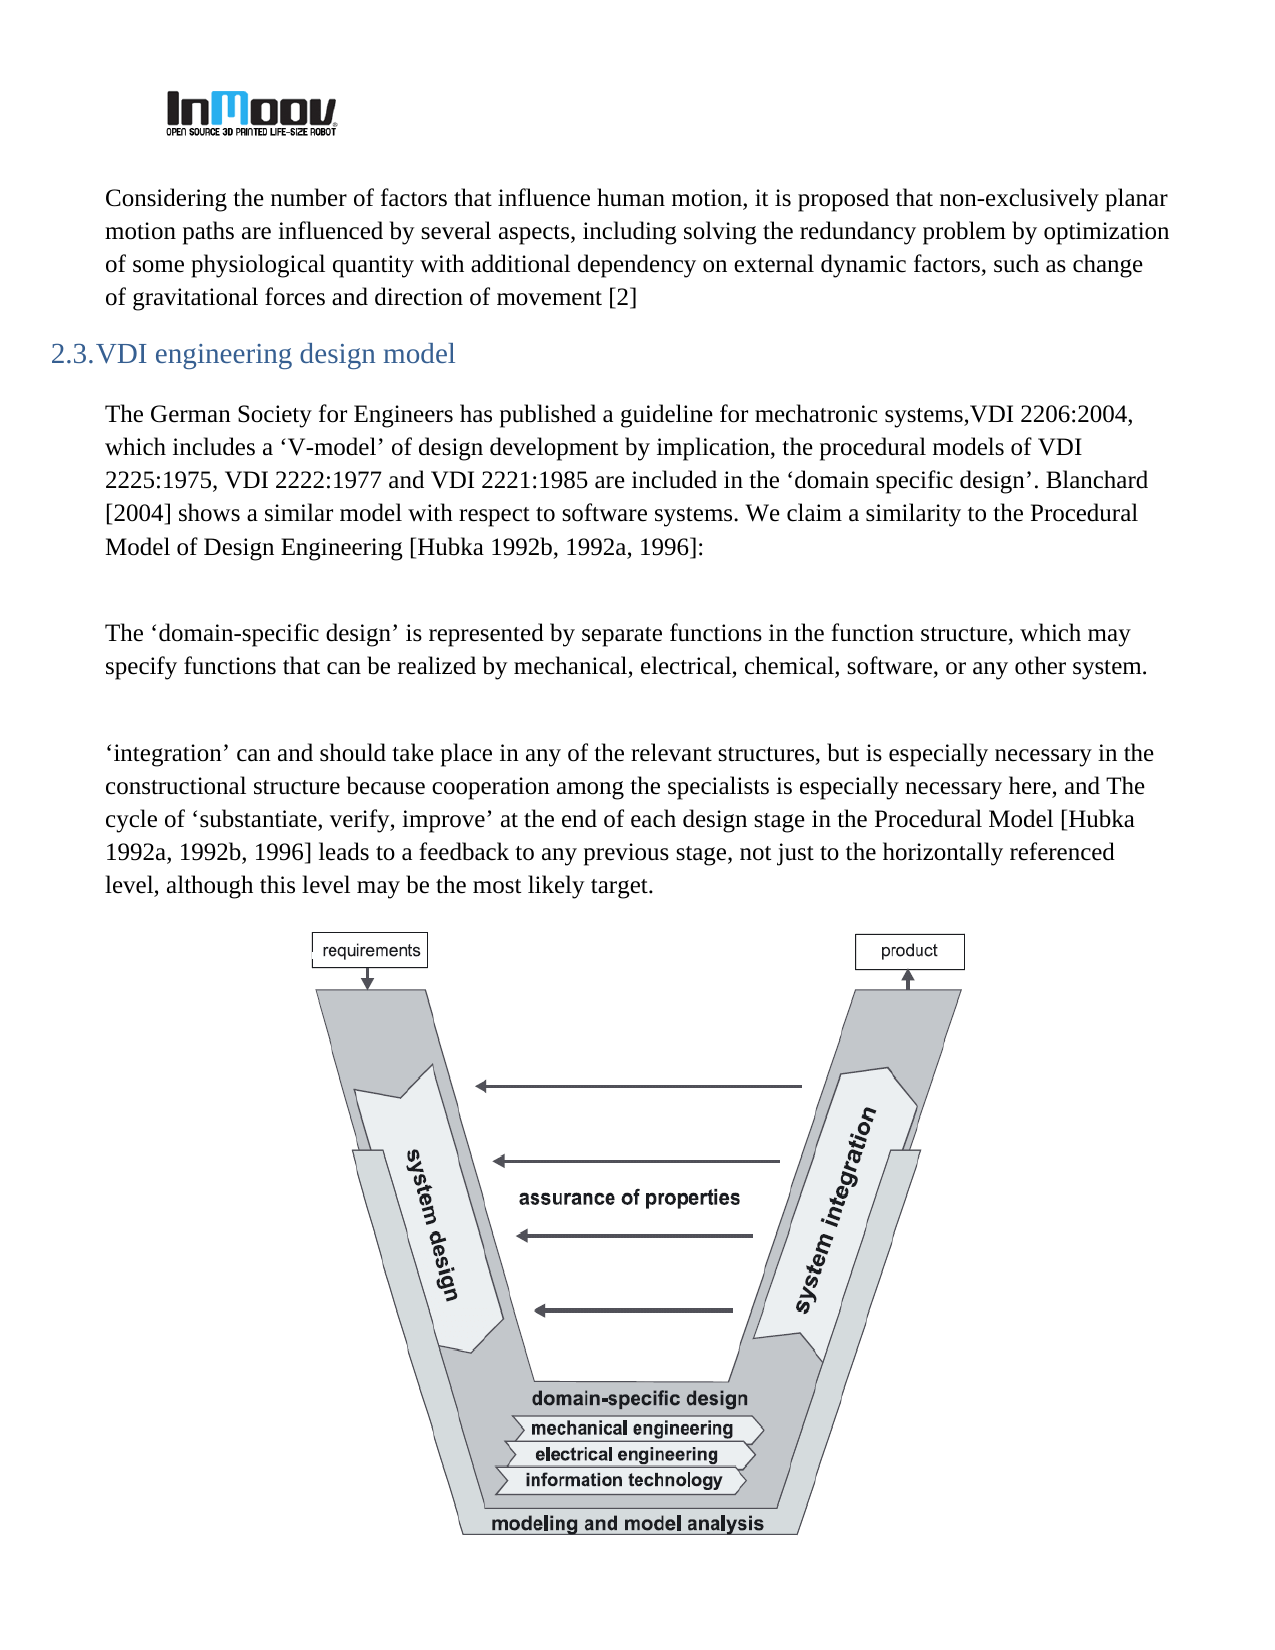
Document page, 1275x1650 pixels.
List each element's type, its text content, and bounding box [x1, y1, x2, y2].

text The ‘domain-specific design’ is represented by separate functions in the function structure, which may specify functions that can be realized by mechanical, electrical, chemical, software, or any other system. [105, 585, 1170, 680]
text Considering the number of factors that influence human motion, it is proposed that non-exclusively planar motion paths are influenced by several aspects, including solving the redundancy problem by optimization of some physiological quantity with additional dependency on external dynamic factors, such as change of gravitational forces and direction of movement [2] [105, 150, 1170, 311]
subtitle VDI engineering design model [51, 336, 1170, 369]
picture [161, 75, 348, 146]
picture [306, 924, 969, 1544]
text ‘integration’ can and should take place in any of the relevant structures, but is especially necessary in the constructional structure because cooperation among the specialists is especially necessary here, and The cycle of ‘substantiate, verify, improve’ at the end of each design stage in the Procedural Model [Hubka 1992a, 1992b, 1996] leads to a feedback to any previous stage, not just to the horizontally referenced level, although this level may be the most likely target. [105, 705, 1170, 899]
text The German Society for Engineers has published a guideline for mechatronic systems,VDI 2206:2004, which includes a ‘V-model’ of design development by implication, the procedural models of VDI 2225:1975, VDI 2222:1977 and VDI 2221:1985 are included in the ‘domain specific design’. Blanchard [2004] shows a similar model with respect to software systems. We claim a similarity to the Procedural Model of Design Engineering [Hubka 1992b, 1992a, 1996]: [105, 399, 1170, 560]
